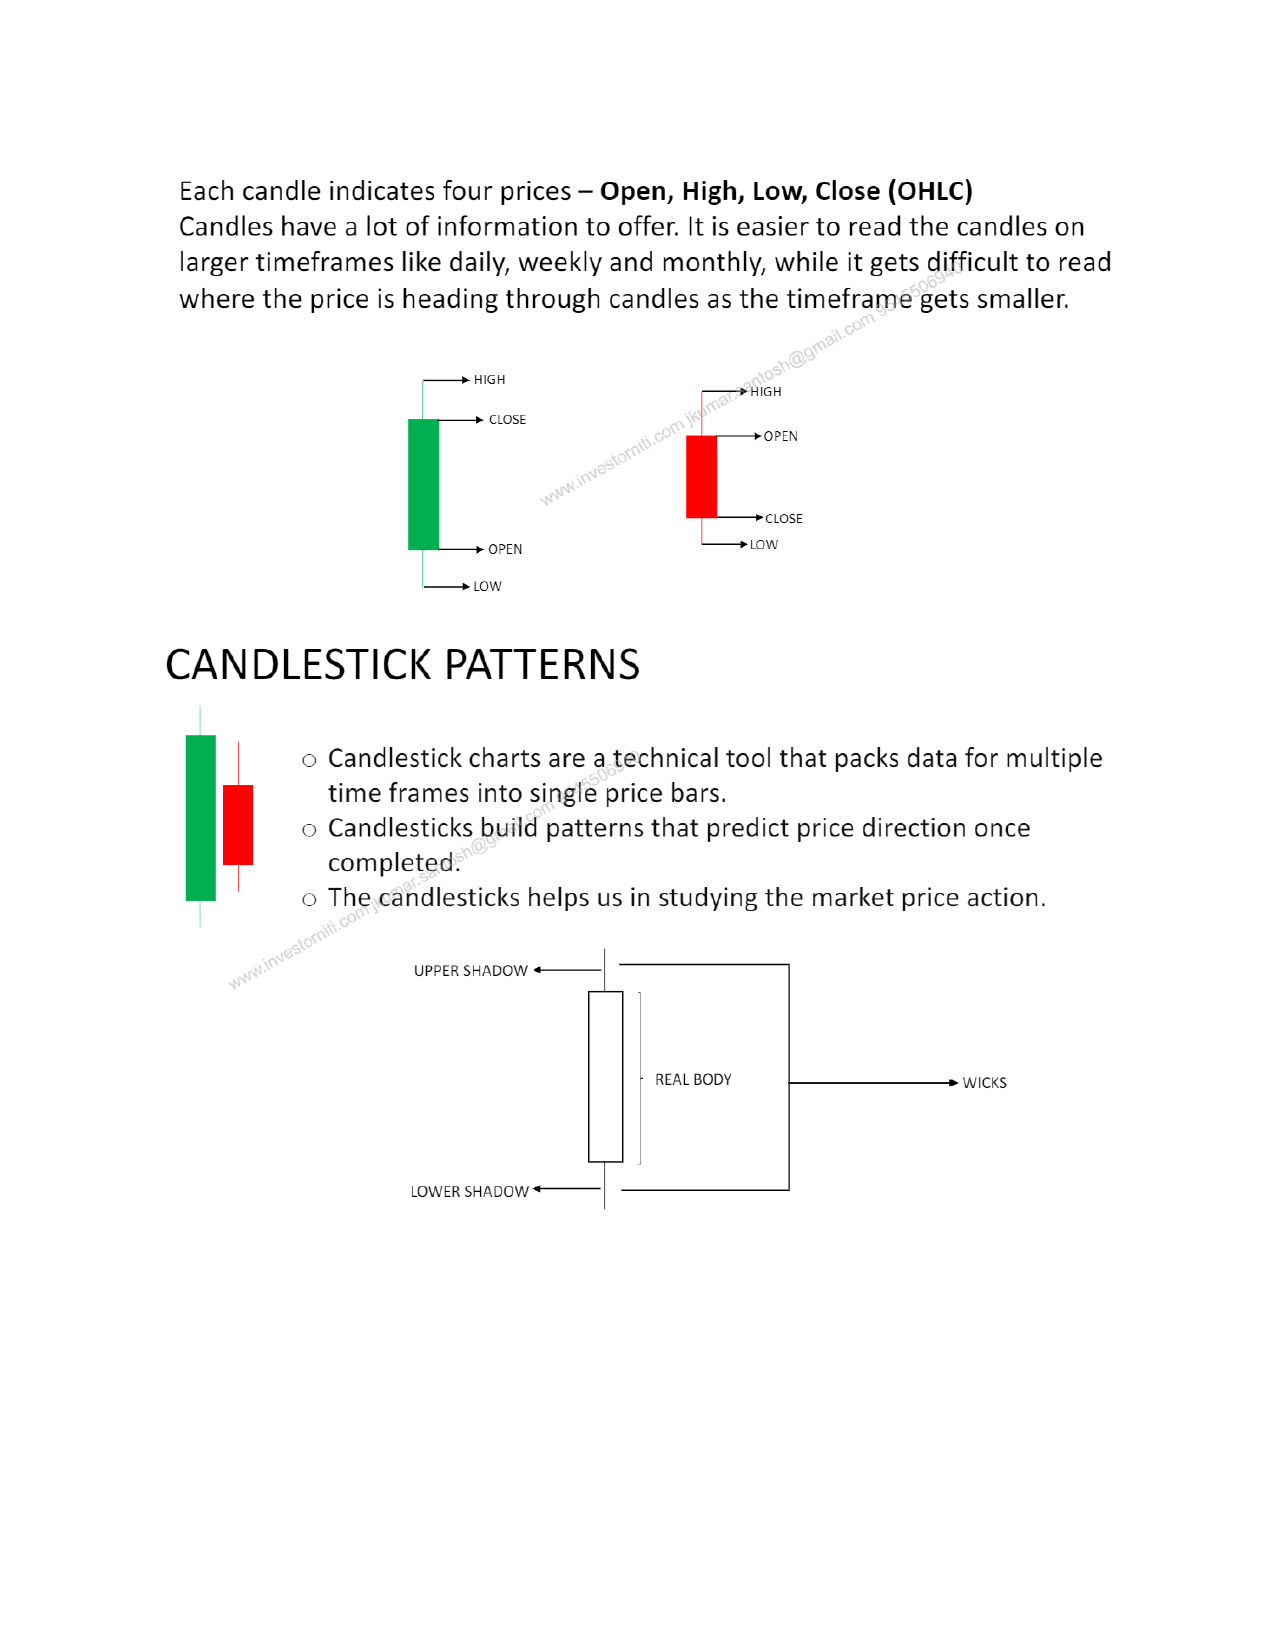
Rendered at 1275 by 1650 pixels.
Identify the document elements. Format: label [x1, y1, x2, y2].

picture [150, 640, 1125, 1232]
picture [150, 150, 1125, 615]
